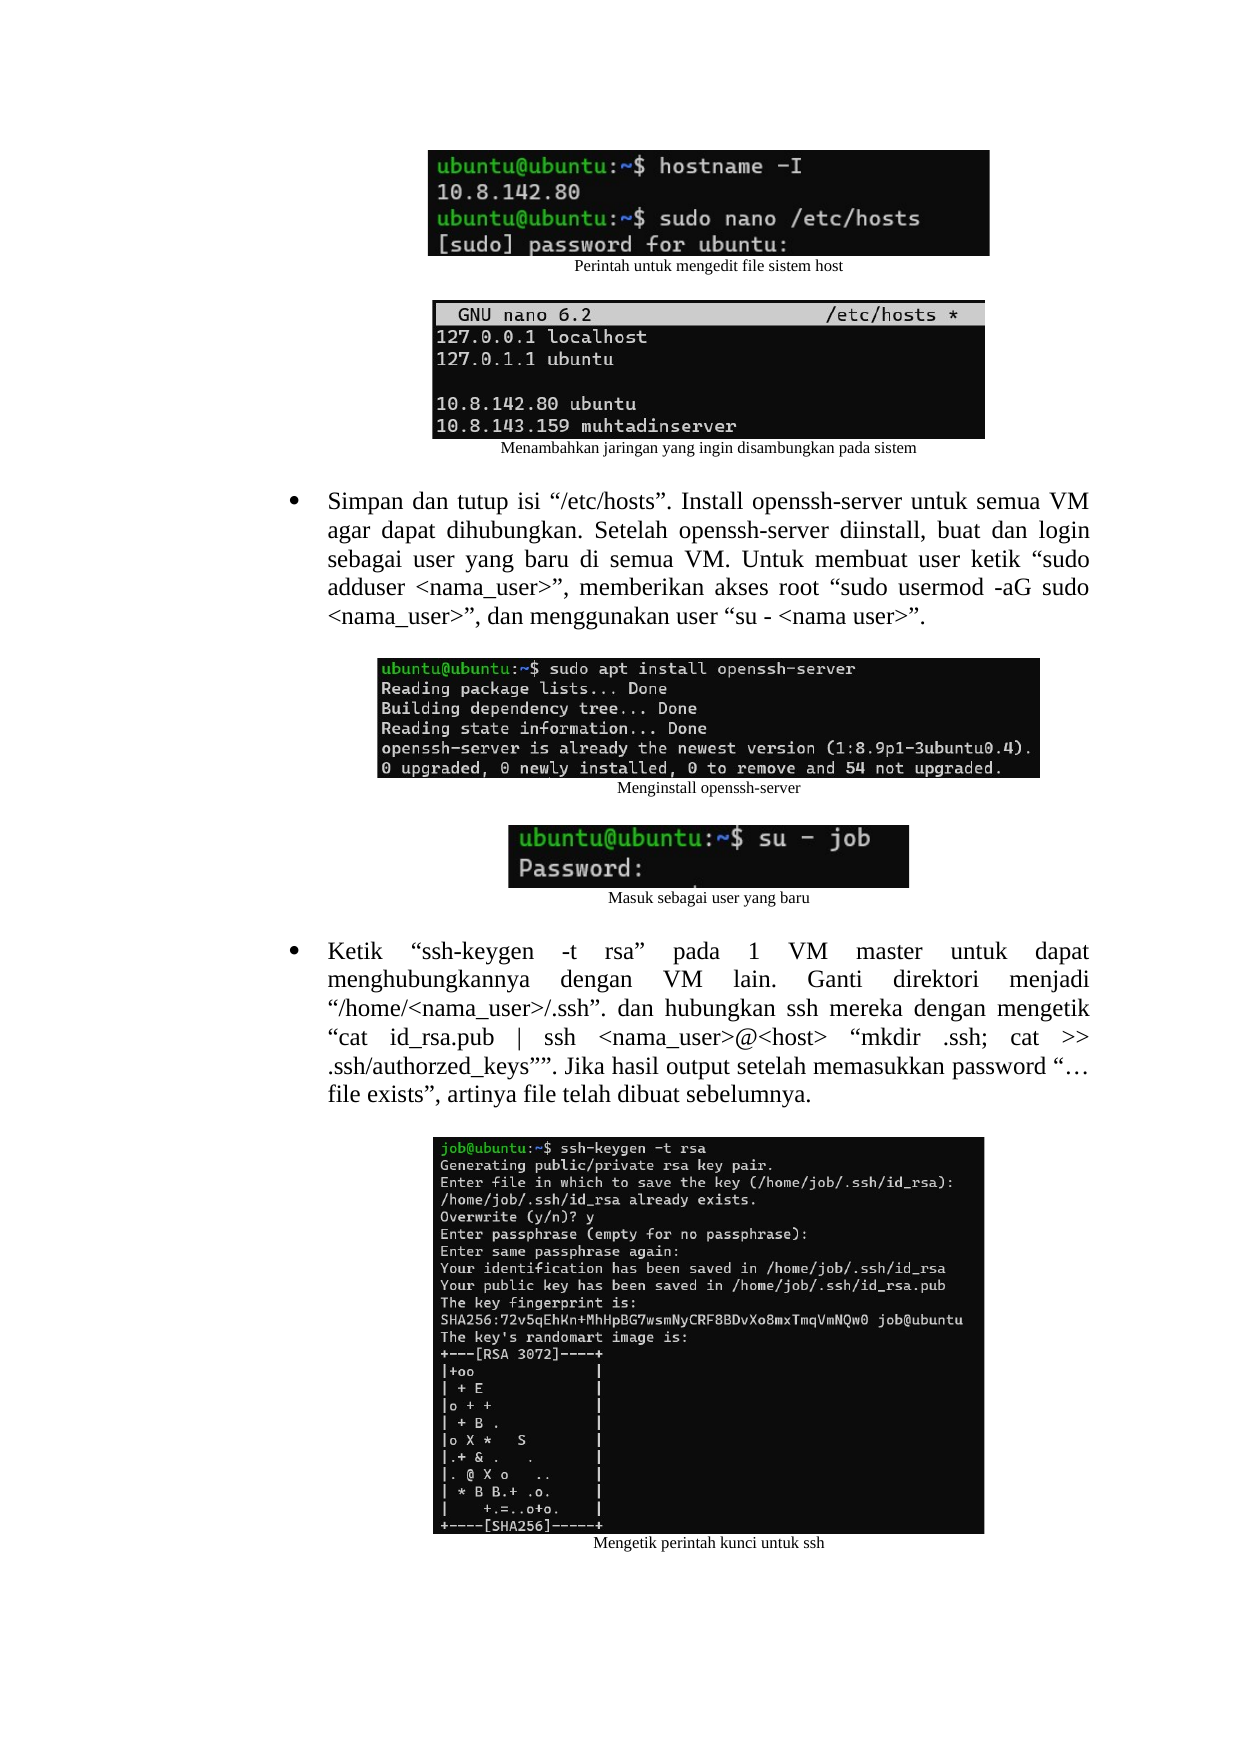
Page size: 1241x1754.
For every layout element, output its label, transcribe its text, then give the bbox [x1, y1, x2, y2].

list Masuk sebagai user yang baru [327, 888, 1090, 907]
list Simpan dan tutup isi “/etc/hosts”. Install openssh-server untuk semua VM agar dapat dihubungkan. Setelah openssh-server diinstall, buat dan login sebagai user yang baru di semua VM. Untuk membuat user ketik “sudo adduser <nama_user>”, memberikan akses root “sudo usermod -aG sudo <nama_user>”, dan menggunakan user “su - <nama user>”. [290, 486, 1090, 630]
list Mengetik perintah kunci untuk ssh [327, 1533, 1090, 1552]
list Menginstall openssh-server [327, 778, 1090, 797]
picture [377, 658, 1040, 778]
picture [508, 825, 910, 888]
text Perintah untuk mengedit file sistem host [252, 256, 1090, 275]
picture [433, 1137, 985, 1534]
picture [427, 150, 990, 256]
picture [432, 300, 985, 439]
text Menambahkan jaringan yang ingin disambungkan pada sistem [252, 438, 1090, 457]
list Ketik “ssh-keygen -t rsa” pada 1 VM master untuk dapat menghubungkannya dengan VM lain. Ganti direktori menjadi “/home/<nama_user>/.ssh”. dan hubungkan ssh mereka dengan mengetik “cat id_rsa.pub | ssh <nama_user>@<host> “mkdir .ssh; cat >> .ssh/authorzed_keys””. Jika hasil output setelah memasukkan password “… file exists”, artinya file telah dibuat sebelumnya. [290, 936, 1090, 1108]
